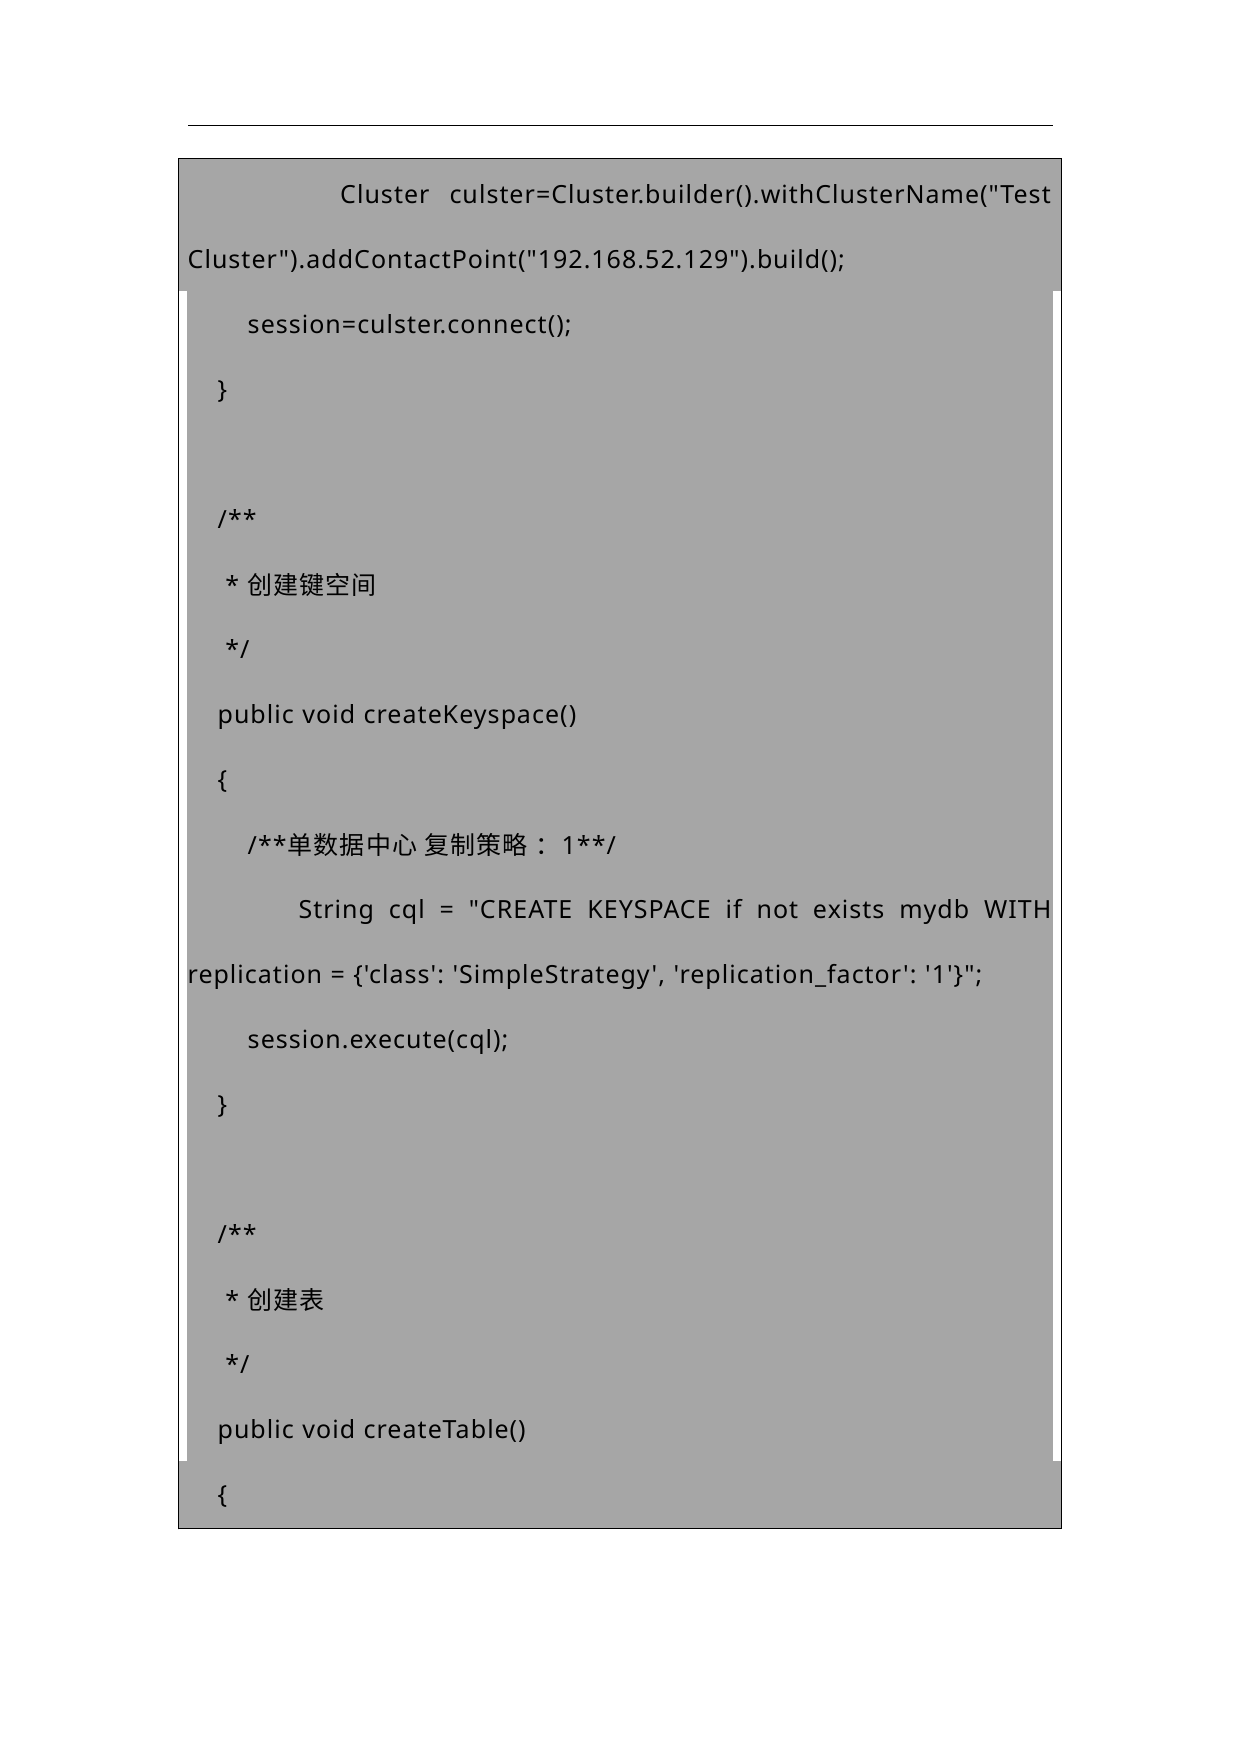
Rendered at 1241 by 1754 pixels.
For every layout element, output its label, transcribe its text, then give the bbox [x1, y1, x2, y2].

text session.execute(cql); [187, 1006, 1053, 1071]
text String cql = "CREATE KEYSPACE if not exists mydb WITH replication = {'class': 'SimpleStrategy', 'replication_factor': '1'}"; [187, 876, 1053, 1006]
text { [179, 1458, 1061, 1528]
text Cluster culster=Cluster.builder().withClusterName("Test Cluster").addContactPoint("192.168.52.129").build(); [179, 159, 1061, 291]
text /**单数据中心 复制策略 ：1**/ [187, 811, 1053, 876]
text { [187, 746, 1053, 811]
text public void createTable() [187, 1396, 1053, 1458]
text * 创建表 [187, 1266, 1053, 1331]
text * 创建键空间 [187, 551, 1053, 616]
text session=culster.connect(); [187, 291, 1053, 356]
text */ [187, 1331, 1053, 1396]
text /** [187, 486, 1053, 551]
text /** [187, 1201, 1053, 1266]
text } [187, 1071, 1053, 1136]
text public void createKeyspace() [187, 681, 1053, 746]
text } [187, 356, 1053, 421]
text */ [187, 616, 1053, 681]
